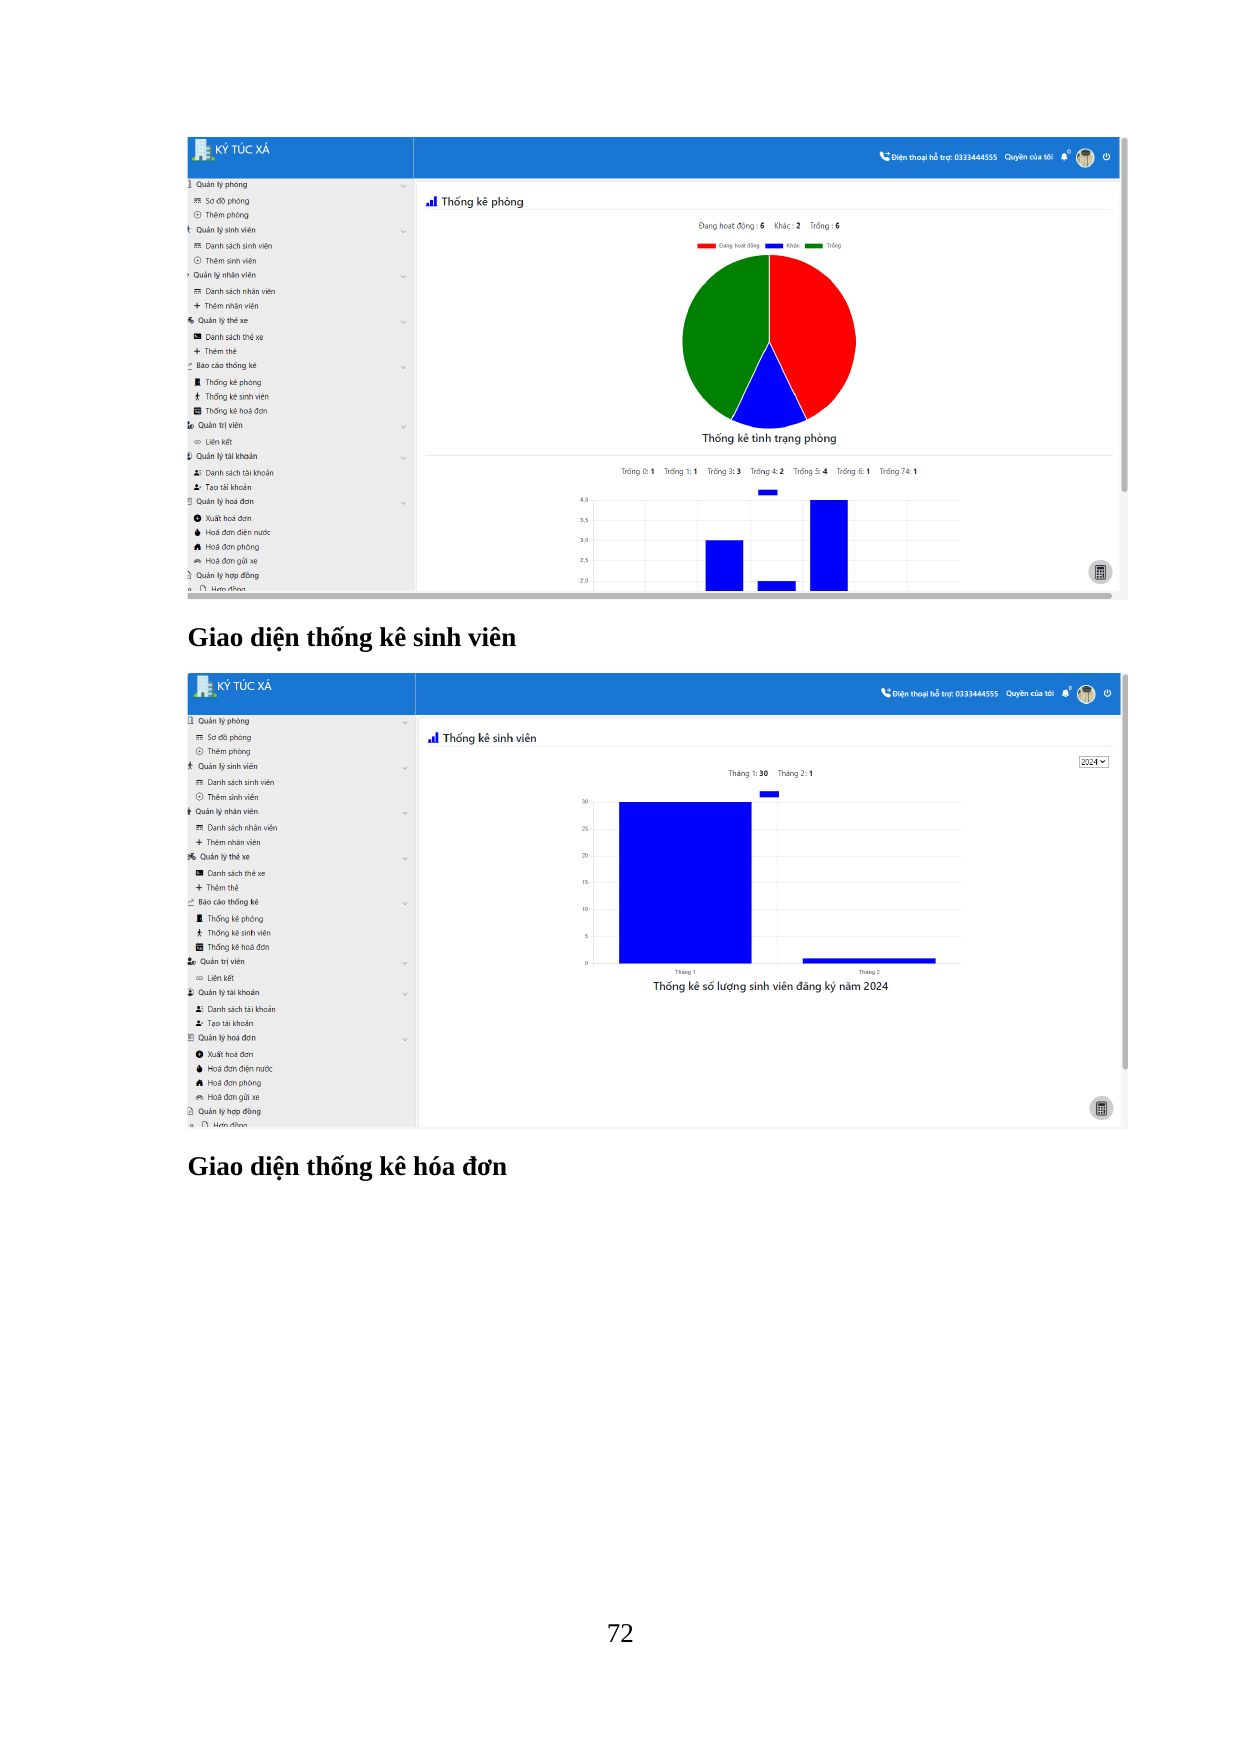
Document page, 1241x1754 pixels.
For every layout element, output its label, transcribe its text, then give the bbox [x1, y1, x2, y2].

picture [187, 673, 1128, 1129]
text Giao diện thống kê sinh viên [187, 621, 1090, 652]
picture [187, 137, 1128, 600]
text Giao diện thống kê hóa đơn [187, 1150, 1090, 1182]
